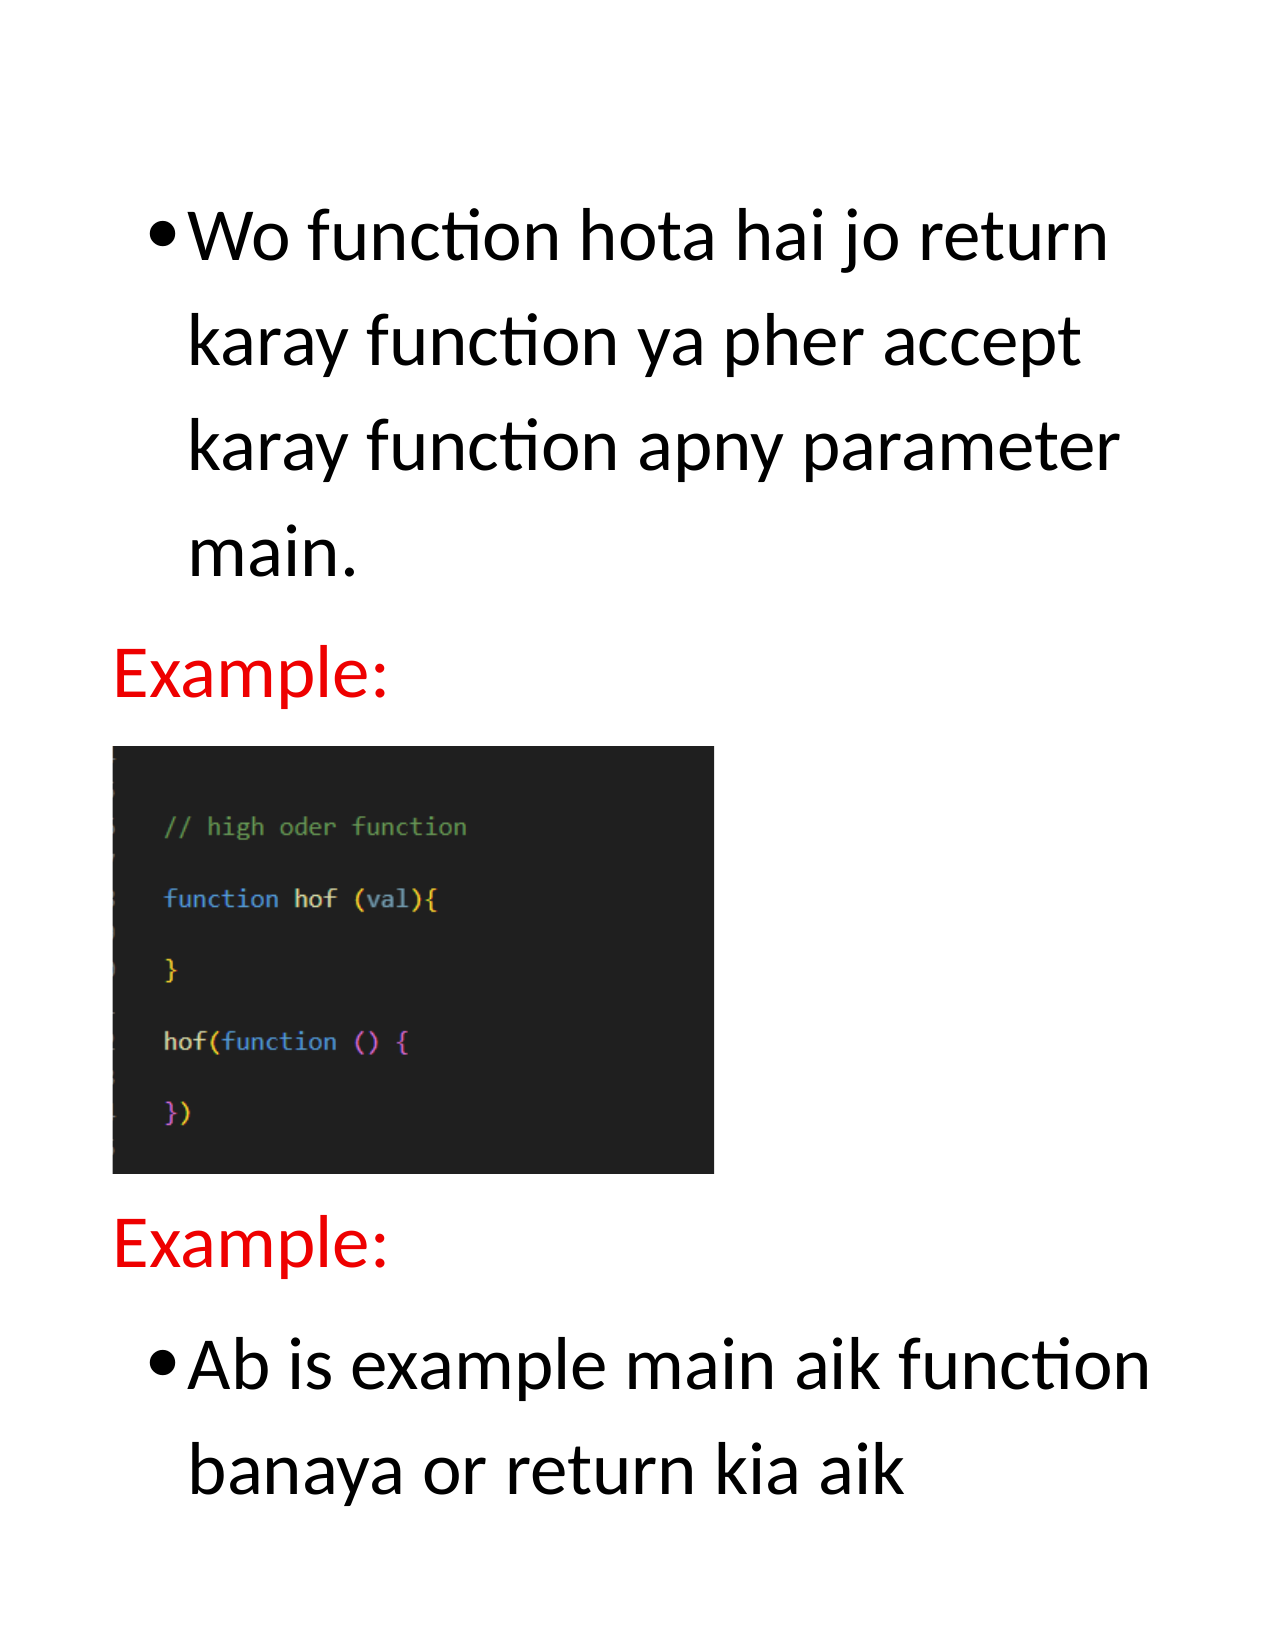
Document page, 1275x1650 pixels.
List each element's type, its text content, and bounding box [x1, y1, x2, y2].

list Wo function hota hai jo return karay function ya pher accept karay function apny parameter main. [150, 187, 1162, 595]
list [150, 1316, 1162, 1513]
text Example: [112, 625, 1162, 717]
picture [112, 746, 715, 1174]
text Example: [112, 1194, 1162, 1286]
